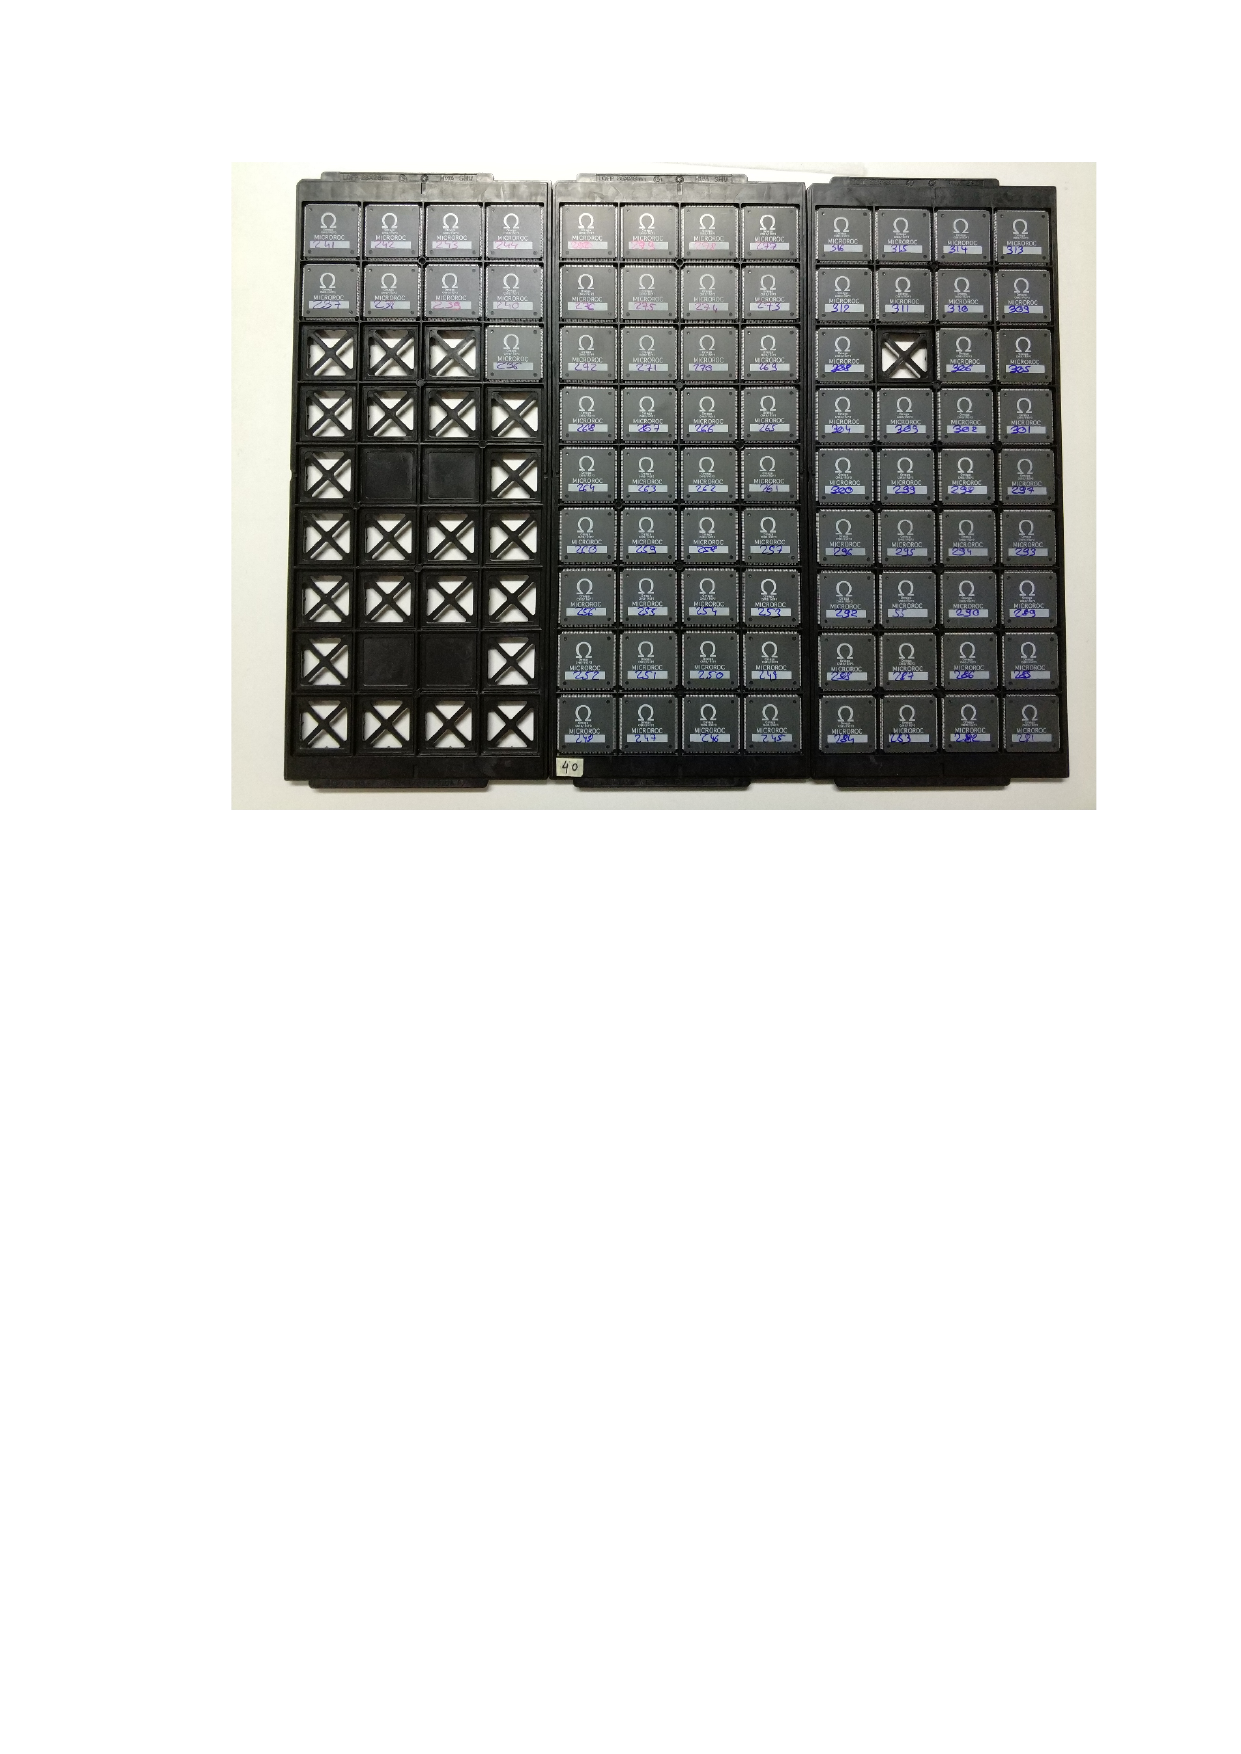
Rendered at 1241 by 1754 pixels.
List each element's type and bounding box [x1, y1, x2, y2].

picture [231, 162, 1097, 810]
